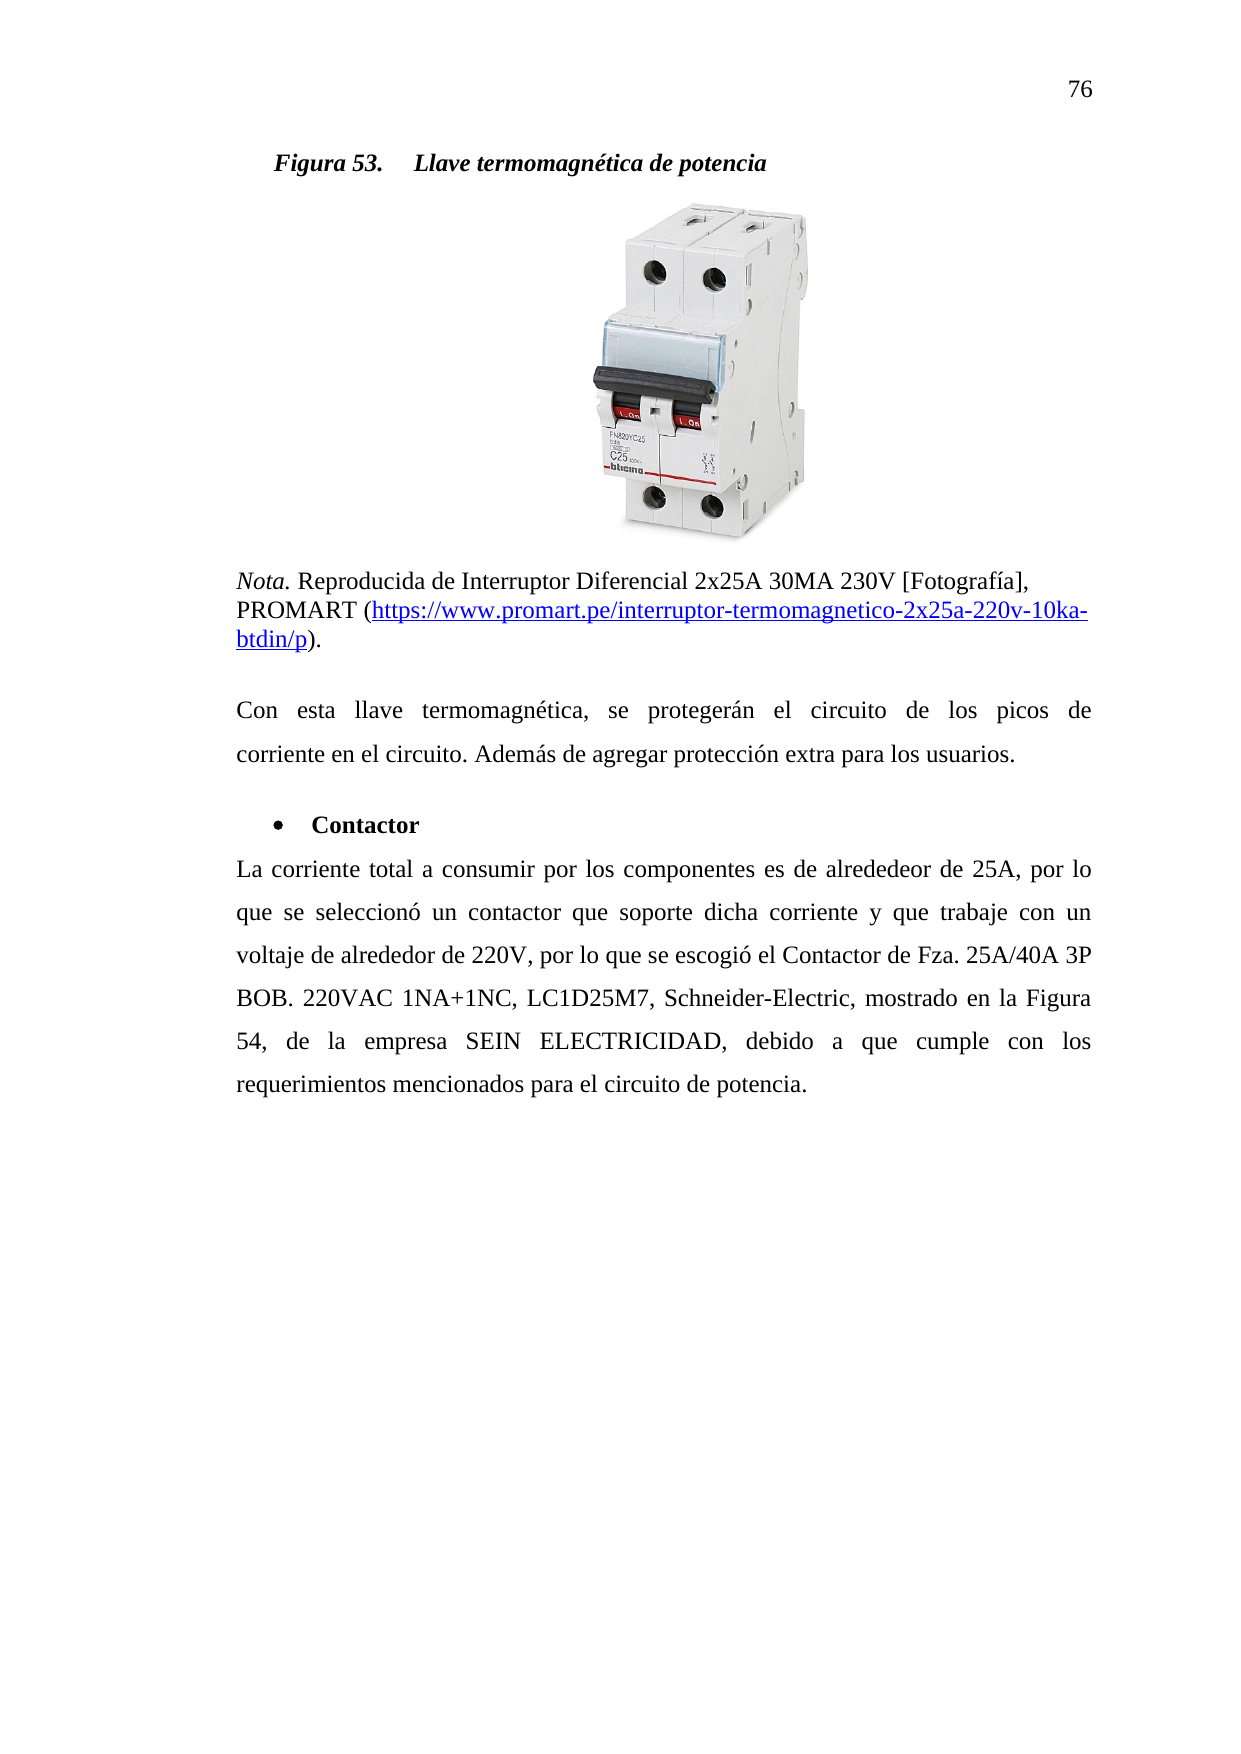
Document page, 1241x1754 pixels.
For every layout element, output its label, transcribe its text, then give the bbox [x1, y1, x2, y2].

list Contactor [274, 811, 1092, 839]
text Llave termomagnética de potencia [274, 148, 1092, 176]
text Nota. Reproducida de Interruptor Diferencial 2x25A 30MA 230V [Fotografía], PROMART (https://www.promart.pe/interruptor-termomagnetico-2x25a-220v-10ka-btdin/p). [236, 566, 1092, 652]
text Con esta llave termomagnética, se protegerán el circuito de los picos de corriente en el circuito. Además de agregar protección extra para los usuarios. [236, 696, 1092, 767]
picture [580, 197, 824, 552]
text La corriente total a consumir por los componentes es de alrededeor de 25A, por lo que se seleccionó un contactor que soporte dicha corriente y que trabaje con un voltaje de alrededor de 220V, por lo que se escogió el Contactor de Fza. 25A/40A 3P BOB. 220VAC 1NA+1NC, LC1D25M7, Schneider-Electric, mostrado en la Figura 54, de la empresa SEIN ELECTRICIDAD, debido a que cumple con los requerimientos mencionados para el circuito de potencia. [236, 854, 1092, 1098]
